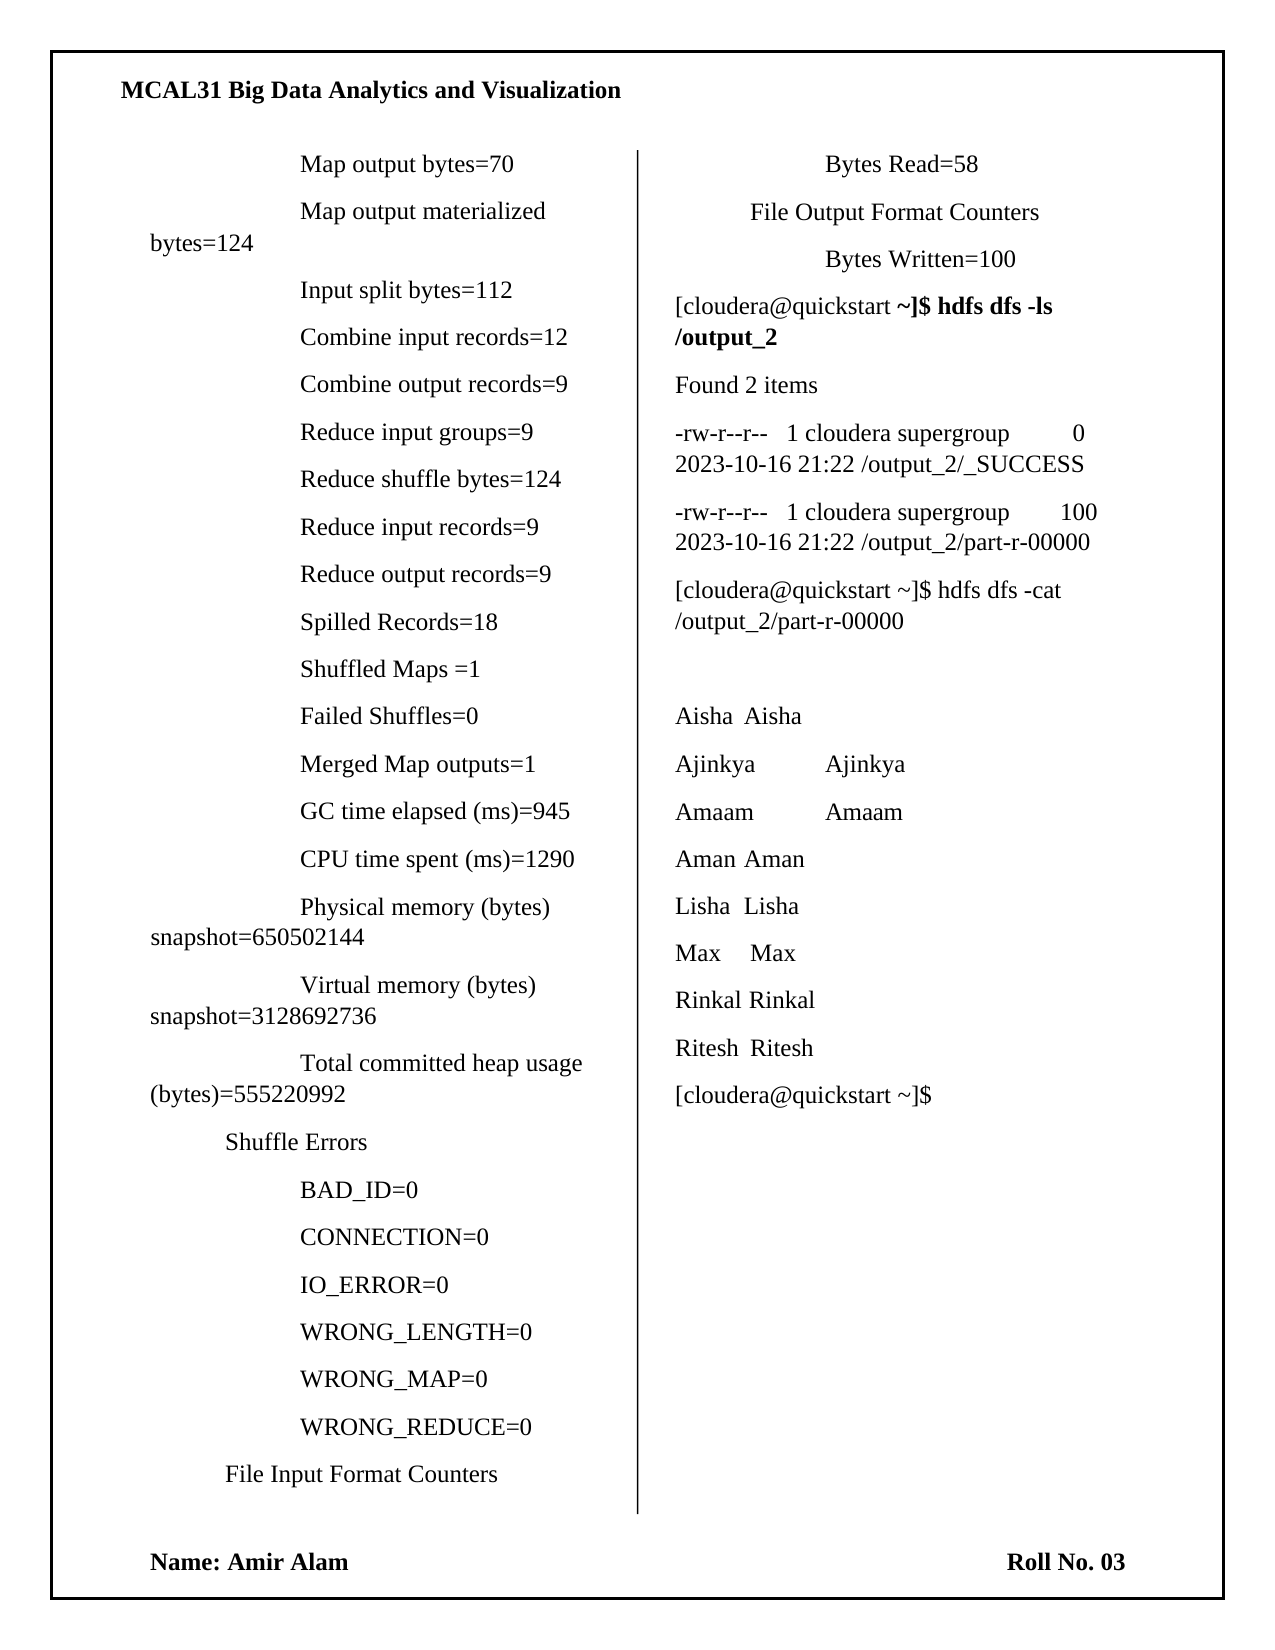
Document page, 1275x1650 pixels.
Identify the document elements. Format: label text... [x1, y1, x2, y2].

text bytes=124 [150, 228, 254, 256]
text Input split bytes=112 Combine input records=12 Combine output records=9 Reduce input groups=9 Reduce shuffle bytes=124 Reduce input records=9 Reduce output records=9 Spilled Records=18 Shuffled Maps =1 [300, 275, 570, 683]
text BAD_ID=0 CONNECTION=0 IO_ERROR=0 WRONG_LENGTH=0 WRONG_MAP=0 WRONG_REDUCE=0 [300, 1175, 534, 1441]
text Found 2 items [675, 370, 1167, 399]
subtitle /output_2 [675, 322, 1167, 351]
text Total committed heap usage (bytes)=555220992 [150, 1048, 583, 1108]
text [cloudera@quickstart ~]$ hdfs dfs -ls [675, 291, 1167, 320]
text Aisha Aisha [675, 701, 1167, 730]
text Lisha Lisha [675, 892, 1167, 920]
text [cloudera@quickstart ~]$ hdfs dfs -cat [675, 575, 1167, 604]
text Ajinkya Ajinkya [675, 749, 1167, 778]
text [cloudera@quickstart ~]$ [675, 1080, 1167, 1109]
text Amaam Amaam Aman Aman [675, 797, 904, 873]
text Virtual memory (bytes) snapshot=3128692736 [150, 970, 538, 1029]
text 2023-10-16 21:22 /output_2/part-r-00000 [675, 527, 1167, 556]
text Failed Shuffles=0 Merged Map outputs=1 [300, 701, 536, 777]
text File Output Format Counters Bytes Written=100 [750, 197, 1040, 273]
text snapshot=650502144 [89, 922, 364, 951]
text CPU time spent (ms)=1290 Physical memory (bytes) [300, 825, 575, 921]
text Max Max Rinkal Rinkal Ritesh Ritesh [675, 938, 817, 1062]
text Map output bytes=70 Map output materialized [300, 149, 546, 225]
text /output_2/part-r-00000 [675, 606, 1167, 635]
text 2023-10-16 21:22 /output_2/_SUCCESS [675, 449, 1167, 477]
text File Input Format Counters [225, 1459, 586, 1488]
text Shuffle Errors [89, 1127, 367, 1156]
text Bytes Read=58 [825, 149, 1167, 178]
text GC time elapsed (ms)=945 [300, 796, 578, 825]
text -rw-r--r-- 1 cloudera supergroup 0 [675, 418, 1167, 446]
text -rw-r--r-- 1 cloudera supergroup 100 [675, 497, 1167, 525]
